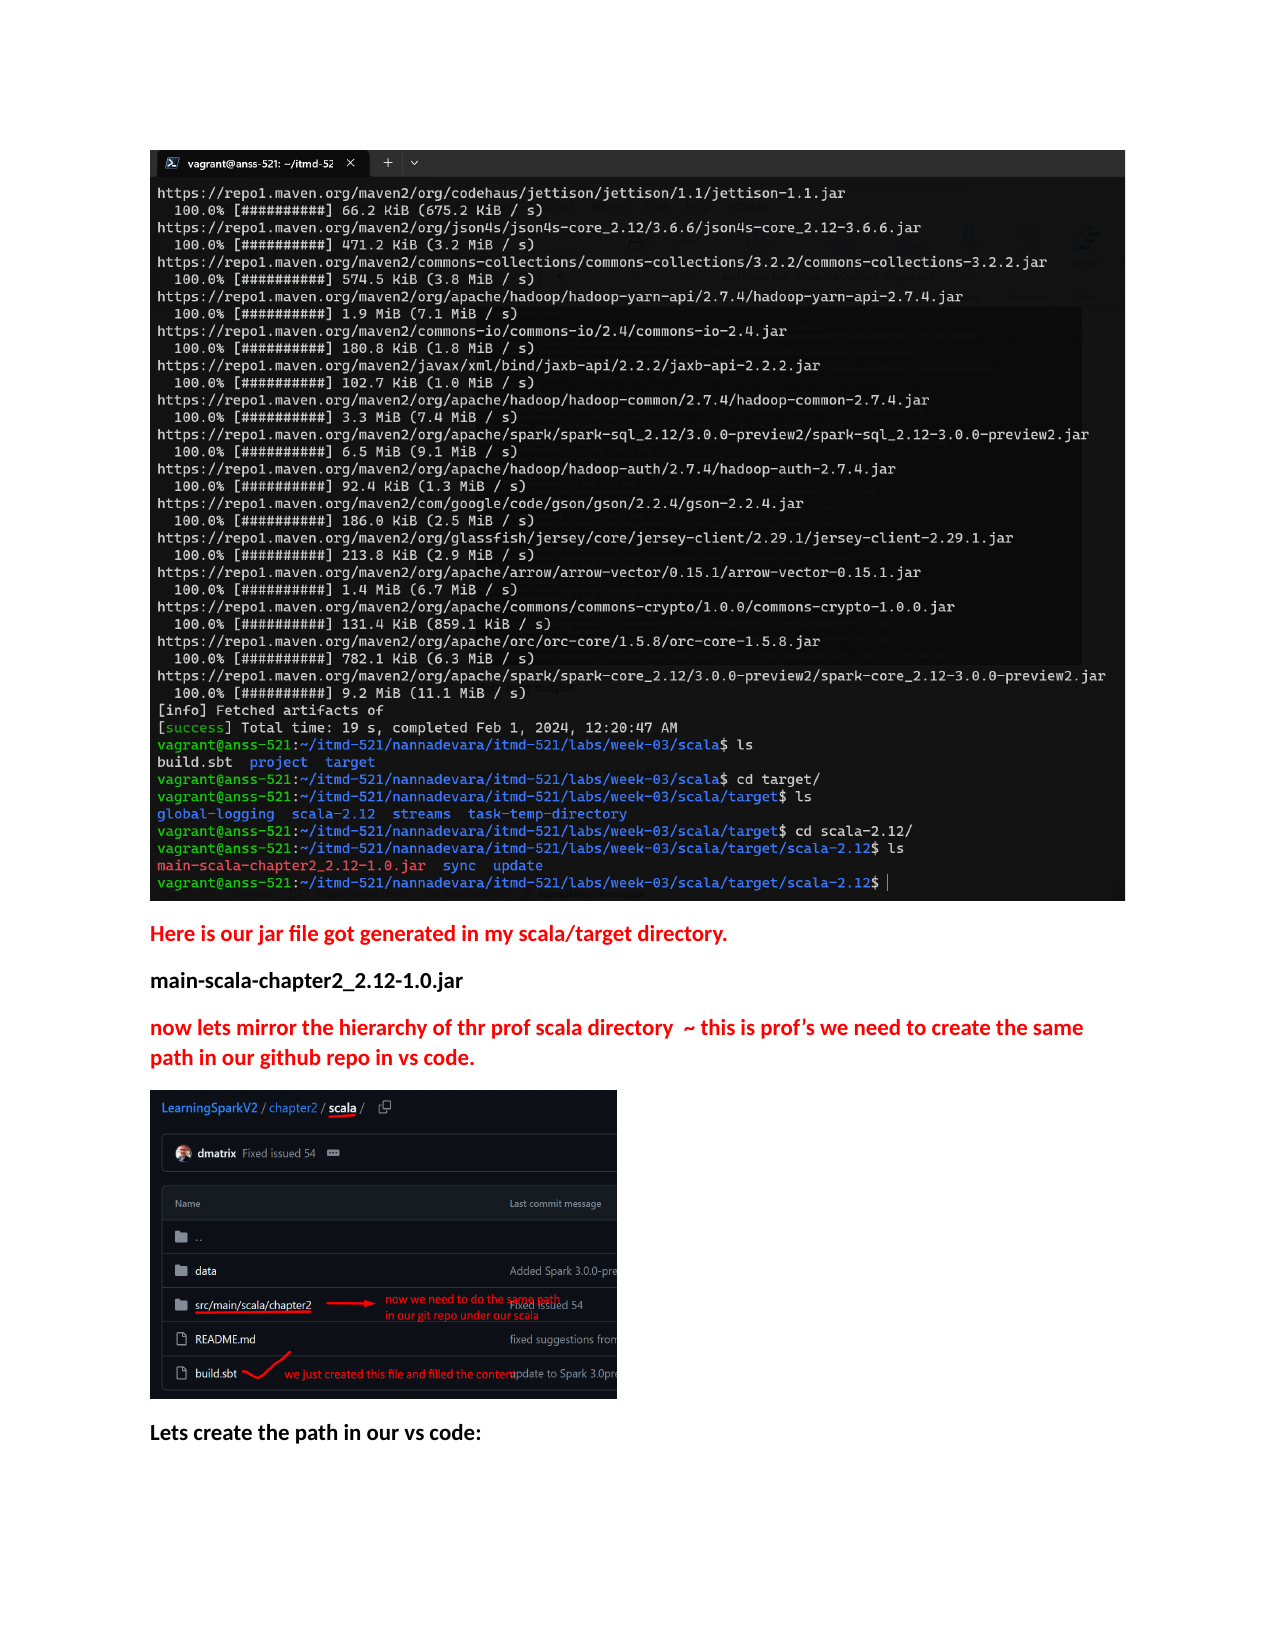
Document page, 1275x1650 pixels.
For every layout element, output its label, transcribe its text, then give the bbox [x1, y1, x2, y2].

picture [150, 1090, 617, 1399]
text Lets create the path in our vs code: [150, 1418, 1125, 1446]
picture [150, 150, 1125, 901]
text now lets mirror the hierarchy of thr prof scala directory ~ this is prof’s we need to create the same path in our github repo in vs code. [150, 1013, 1125, 1072]
text main-scala-chapter2_2.12-1.0.jar [150, 966, 1125, 994]
text Here is our jar file got generated in my scala/target directory. [150, 919, 1125, 948]
